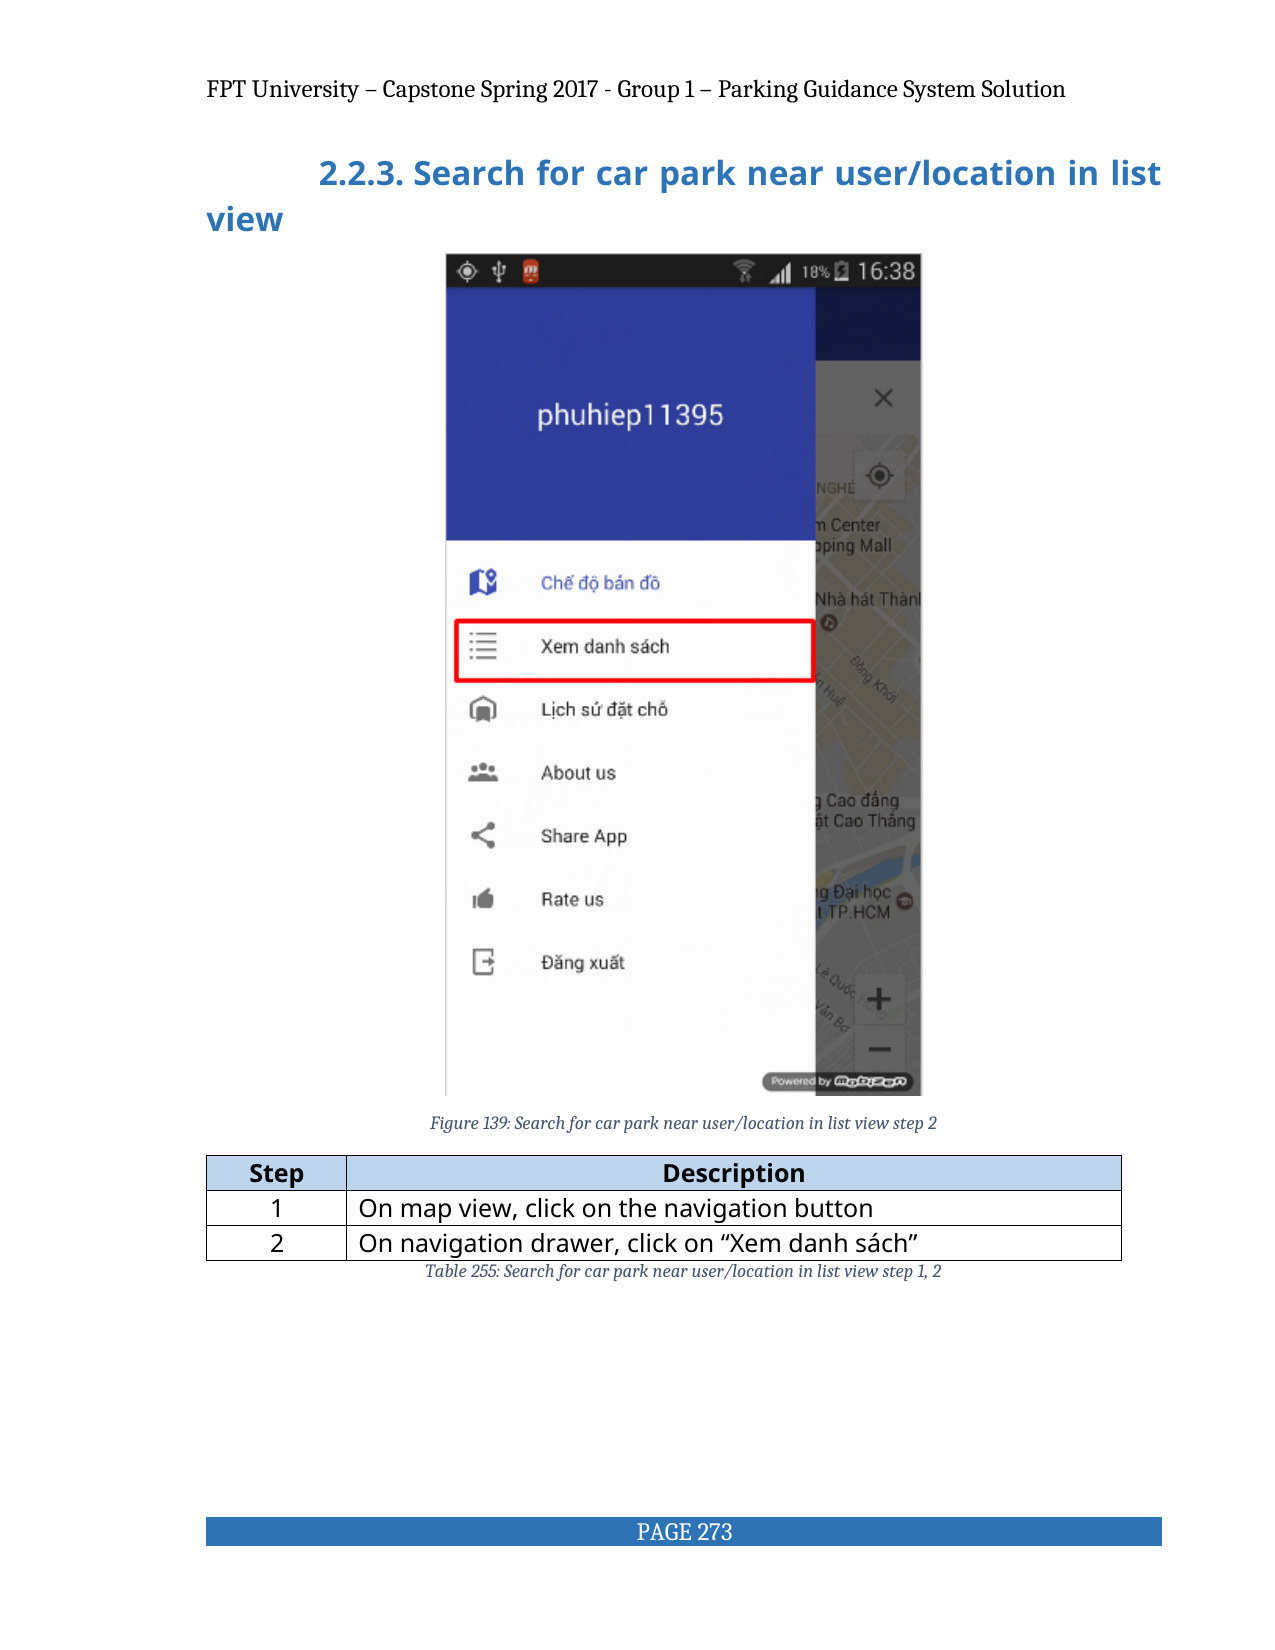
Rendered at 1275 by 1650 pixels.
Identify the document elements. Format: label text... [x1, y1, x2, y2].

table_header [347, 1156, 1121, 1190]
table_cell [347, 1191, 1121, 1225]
text Figure 139: Search for car park near user/location in list view step 2 [206, 1112, 1162, 1134]
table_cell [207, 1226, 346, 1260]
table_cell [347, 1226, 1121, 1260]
subtitle Search for car park near user/location in list view [206, 150, 1162, 241]
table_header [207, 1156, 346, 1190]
picture [445, 253, 924, 1096]
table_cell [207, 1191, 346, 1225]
text Table 255: Search for car park near user/location in list view step 1, 2 [206, 1261, 1162, 1282]
